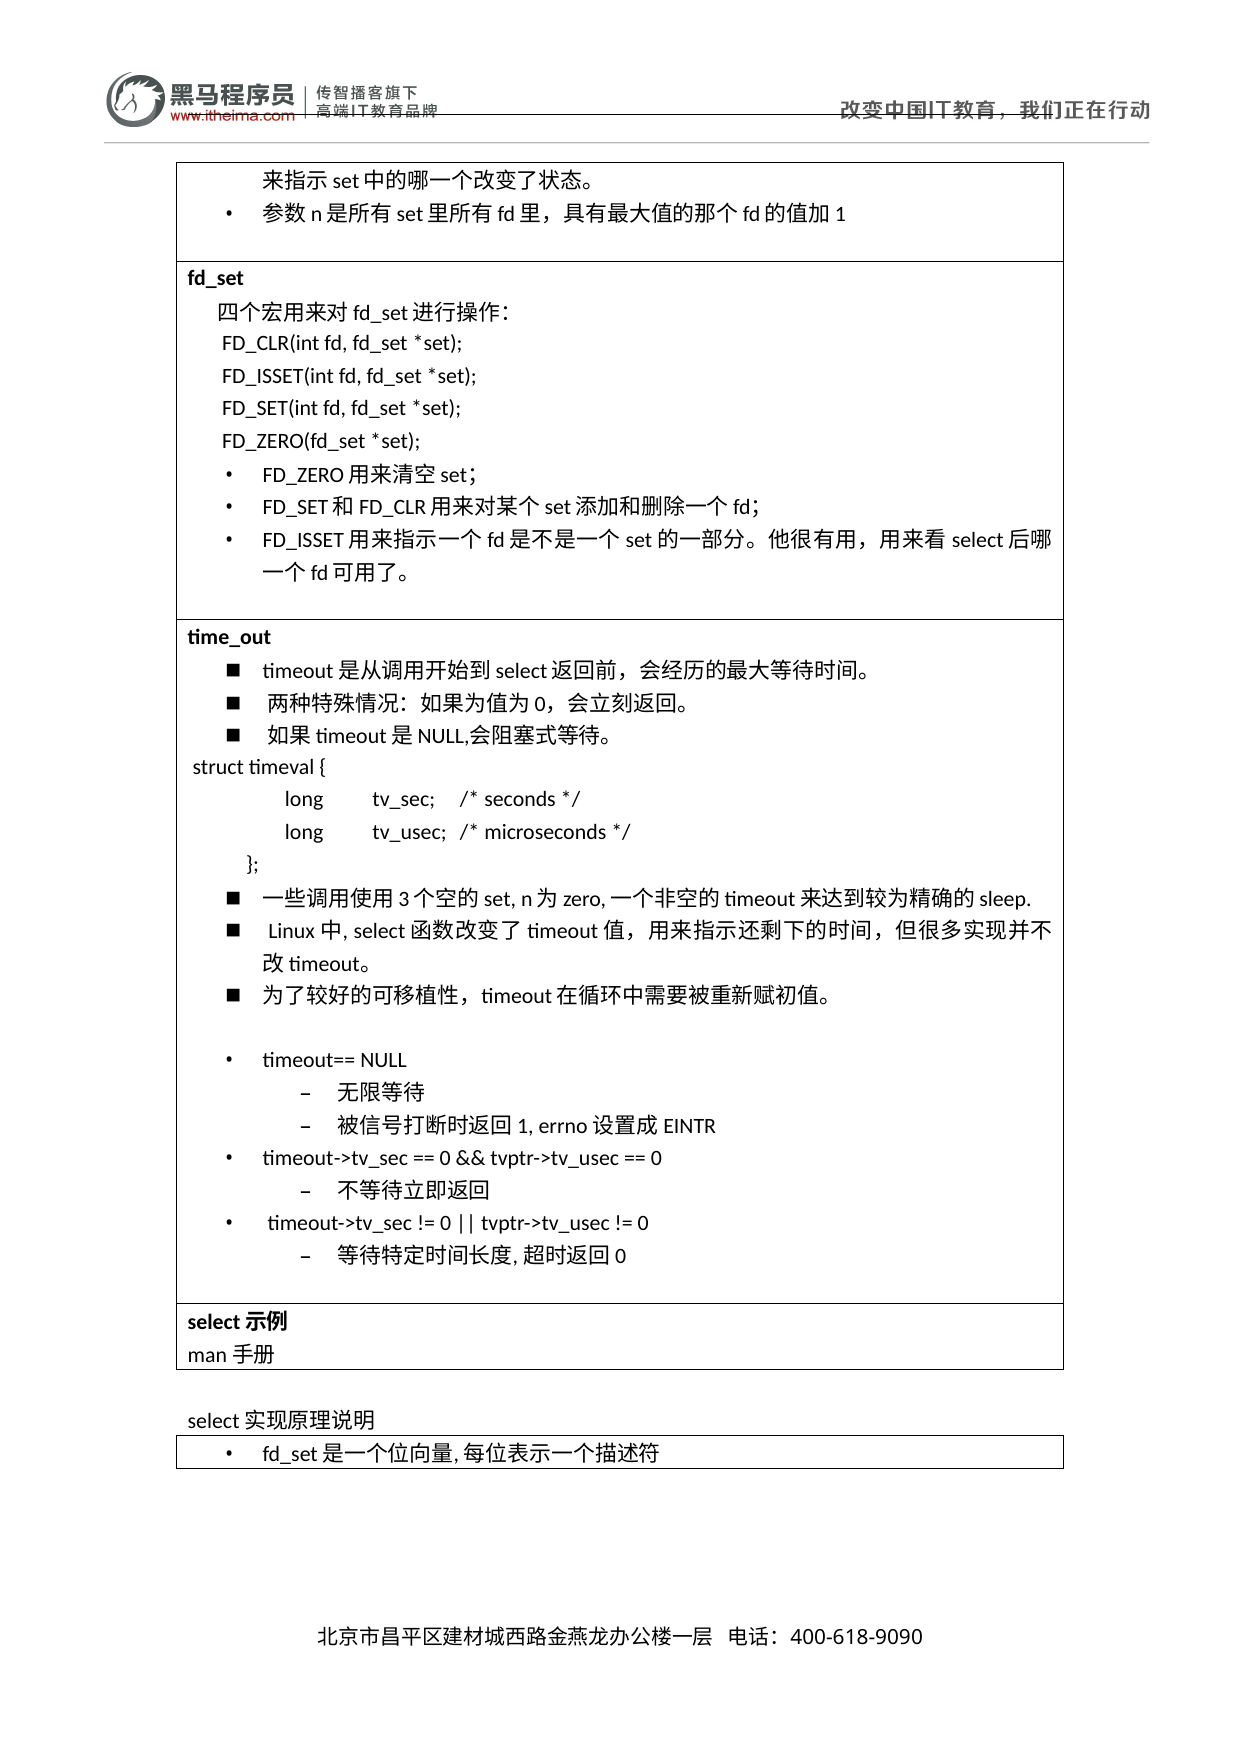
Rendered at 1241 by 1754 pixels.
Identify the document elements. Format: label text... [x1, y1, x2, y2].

text select实现原理说明 [187, 1402, 1053, 1435]
table_cell fd_set 四个宏用来对fd_set进行操作： FD_CLR(int fd, fd_set *set); FD_ISSET(int fd, fd_set *set); FD_SET(int fd, fd_set *set); FD_ZERO(fd_set *set); FD_ZERO用来清空set； FD_SET和FD_CLR用来对某个set添加和删除一个fd； FD_ISSET用来指示一个fd是不是一个set的一部分。他很有用，用来看select后哪一个fd可用了。 [177, 262, 1063, 619]
table_cell select示例 man 手册 [177, 1304, 1063, 1369]
table_cell time_out timeout是从调用开始到select返回前，会经历的最大等待时间。 两种特殊情况：如果为值为0，会立刻返回。 如果timeout是NULL,会阻塞式等待。 struct timeval { long tv_sec; /* seconds */ long tv_usec; /* microseconds */ }; 一些调用使用3个空的set, n为zero, 一个非空的timeout来达到较为精确的sleep. Linux中, select函数改变了timeout值，用来指示还剩下的时间，但很多实现并不改timeout。 为了较好的可移植性，timeout在循环中需要被重新赋初值。 timeout== NULL 无限等待 被信号打断时返回1, errno 设置成 EINTR timeout->tv_sec == 0 && tvptr->tv_usec == 0 不等待立即返回 timeout->tv_sec != 0 || tvptr->tv_usec != 0 等待特定时间长度, 超时返回0 [177, 620, 1063, 1303]
picture [0, 1, 1241, 151]
